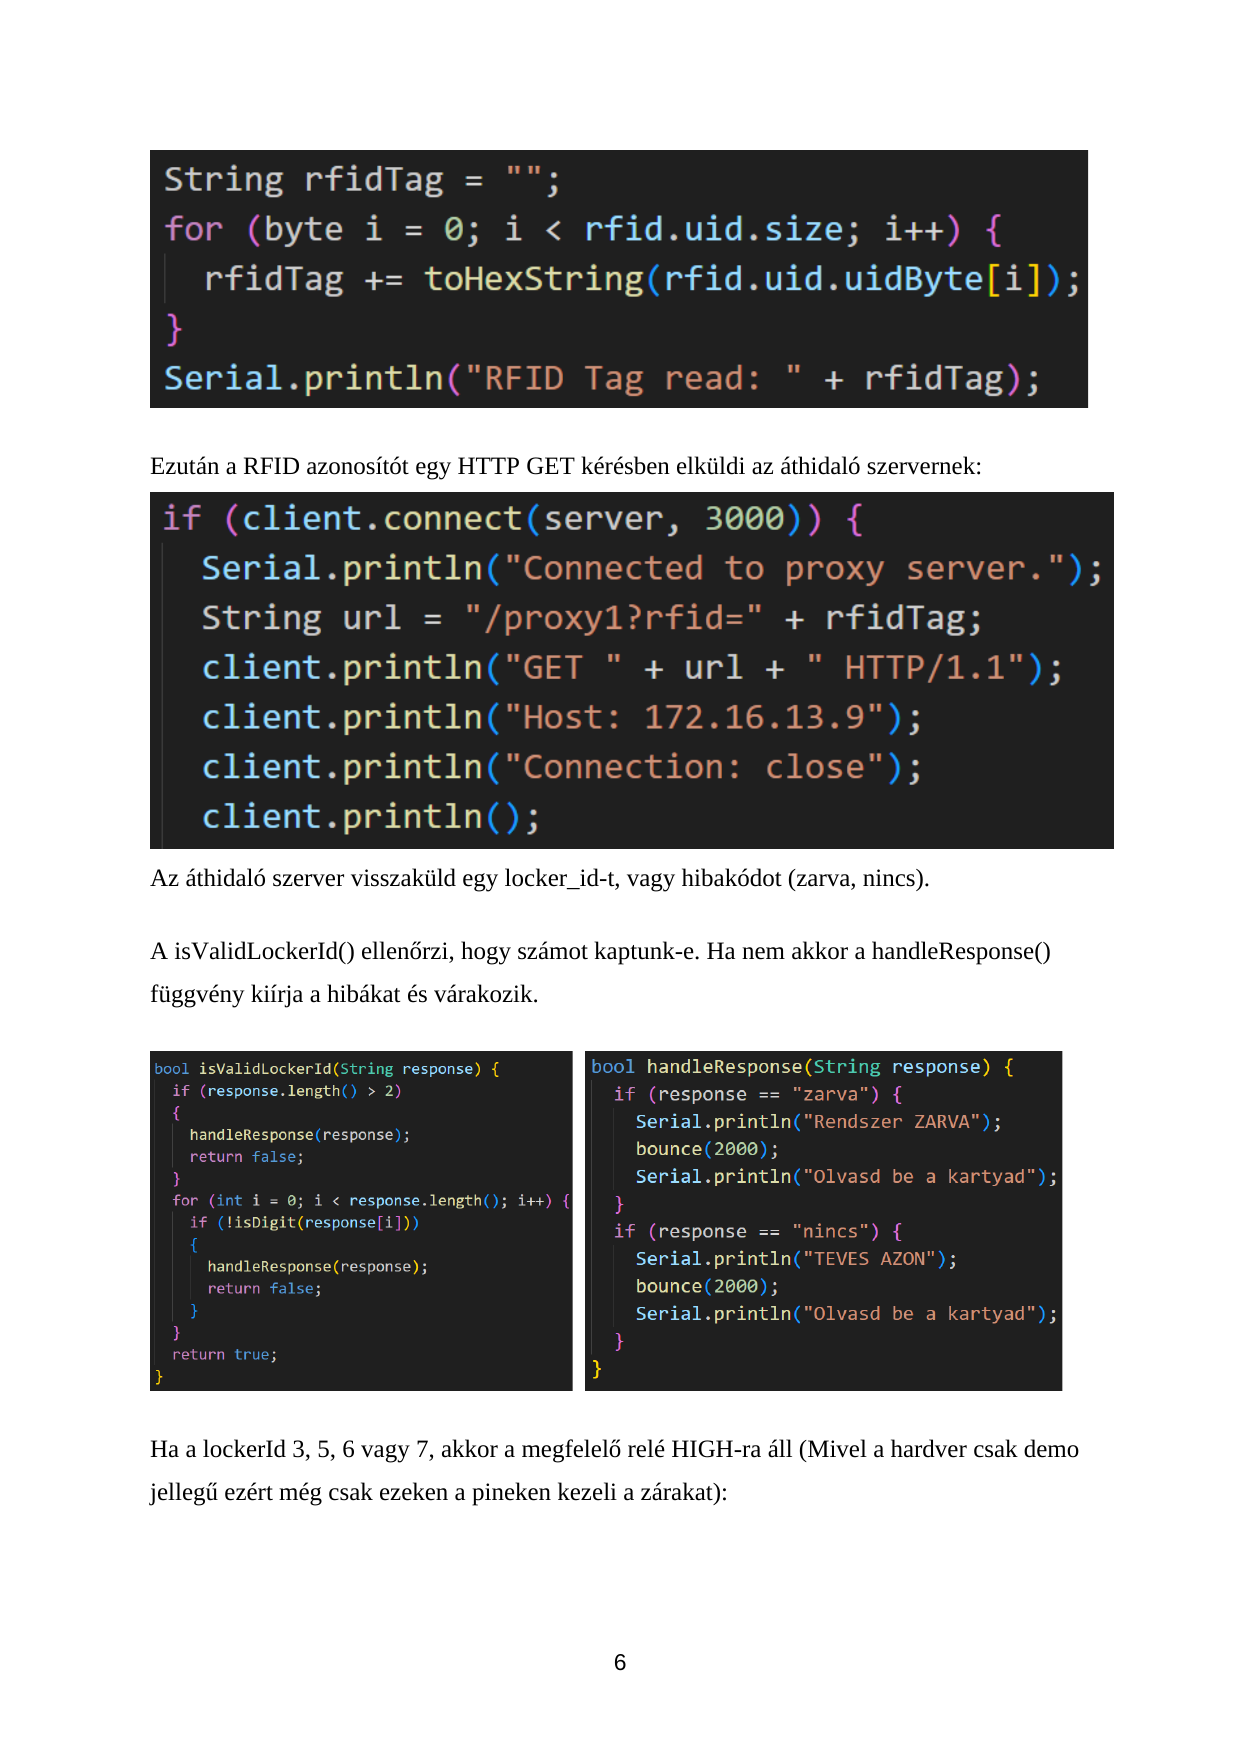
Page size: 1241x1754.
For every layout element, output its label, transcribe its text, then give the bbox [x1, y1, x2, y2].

picture [150, 150, 1089, 408]
picture [585, 1051, 1063, 1391]
text Ezután a RFID azonosítót egy HTTP GET kérésben elküldi az áthidaló szervernek: Az áthidaló szerver visszaküld egy locker_id-t, vagy hibakódot (zarva, nincs). [150, 451, 1090, 492]
text Ha a lockerId 3, 5, 6 vagy 7, akkor a megfelelő relé HIGH-ra áll (Mivel a hardver csak demo jellegű ezért még csak ezeken a pineken kezeli a zárakat): [150, 1434, 1090, 1506]
text A isValidLockerId() ellenőrzi, hogy számot kaptunk-e. Ha nem akkor a handleResponse() függvény kiírja a hibákat és várakozik. [150, 936, 1090, 1008]
text Ezután a RFID azonosítót egy HTTP GET kérésben elküldi az áthidaló szervernek: Az áthidaló szerver visszaküld egy locker_id-t, vagy hibakódot (zarva, nincs). [150, 849, 1090, 892]
picture [150, 492, 1114, 849]
picture [150, 1051, 573, 1391]
